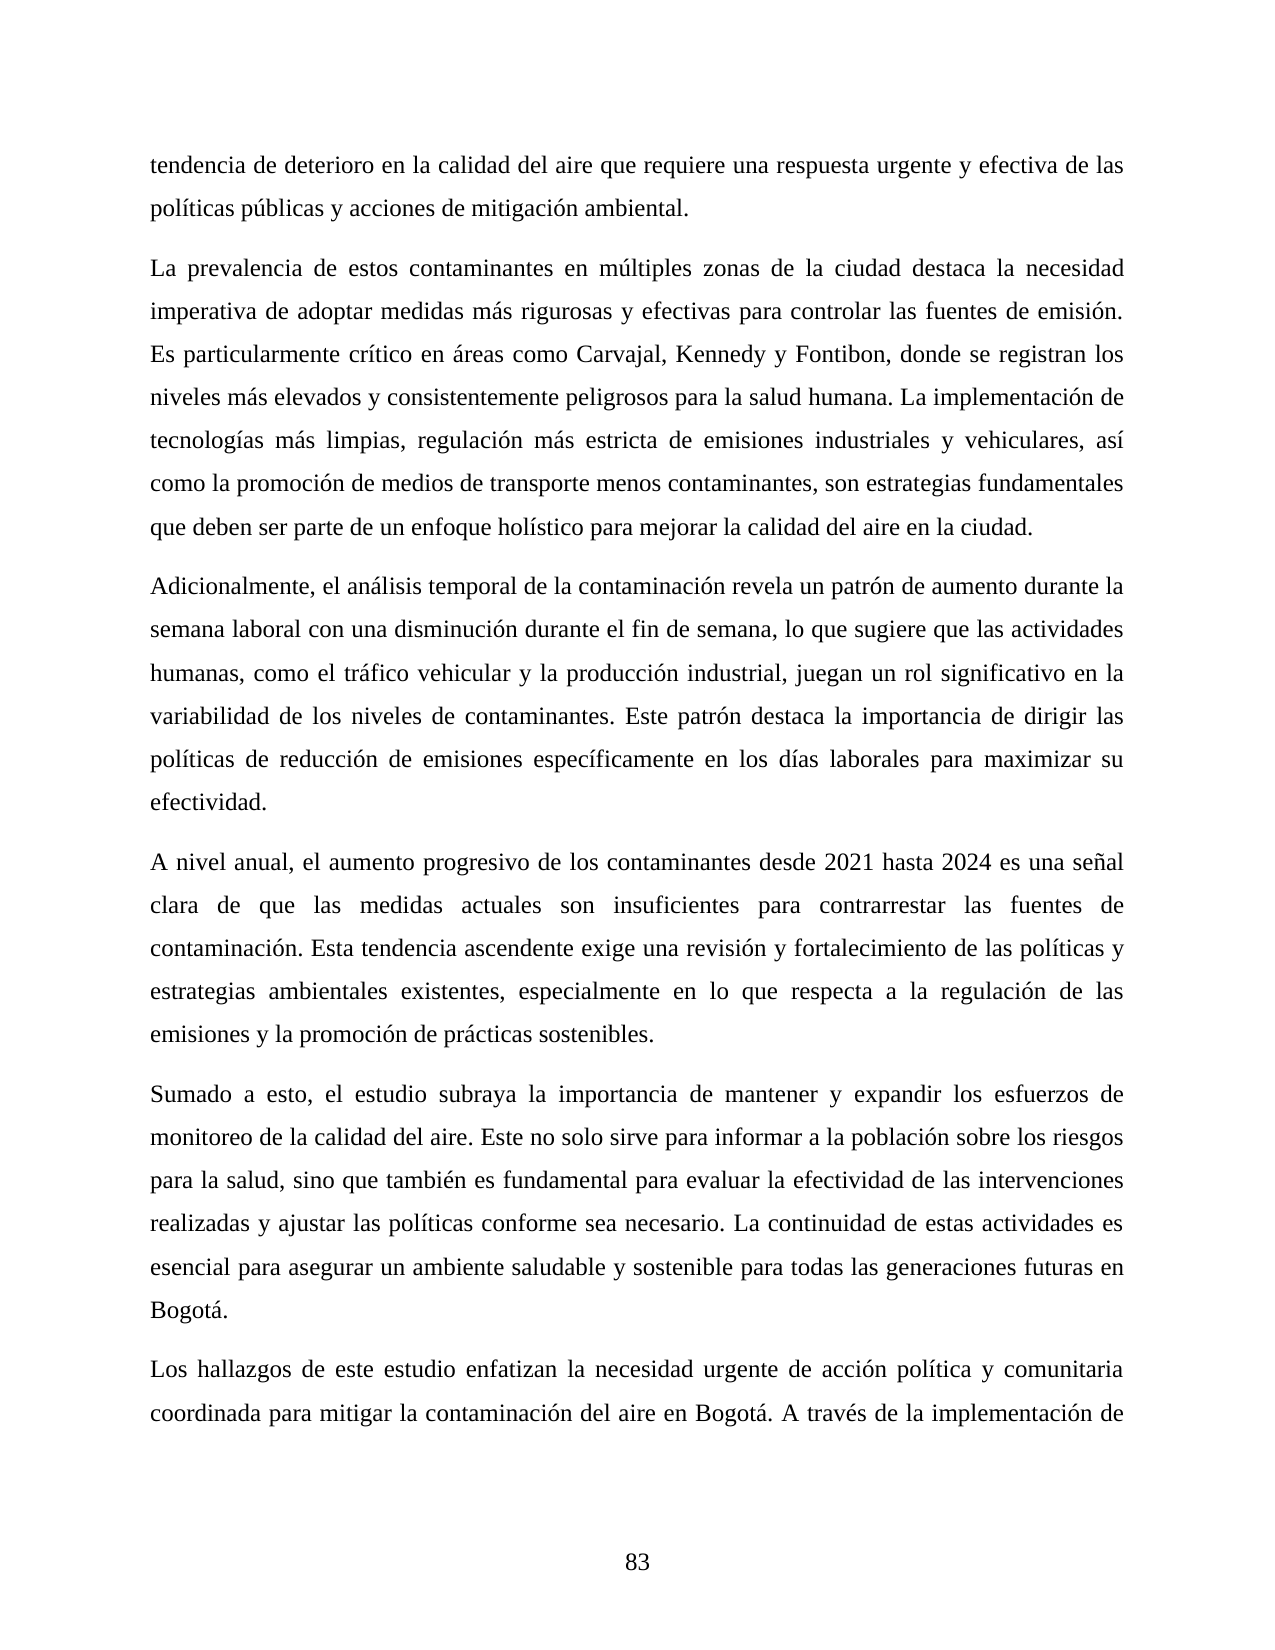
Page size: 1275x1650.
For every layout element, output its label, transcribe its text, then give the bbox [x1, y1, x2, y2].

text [150, 150, 1125, 222]
text Adicionalmente, el análisis temporal de la contaminación revela un patrón de aumento durante la semana laboral con una disminución durante el fin de semana, lo que sugiere que las actividades humanas, como el tráfico vehicular y la producción industrial, juegan un rol significativo en la variabilidad de los niveles de contaminantes. Este patrón destaca la importancia de dirigir las políticas de reducción de emisiones específicamente en los días laborales para maximizar su efectividad. [150, 571, 1125, 816]
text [150, 1354, 1125, 1426]
text La prevalencia de estos contaminantes en múltiples zonas de la ciudad destaca la necesidad imperativa de adoptar medidas más rigurosas y efectivas para controlar las fuentes de emisión. Es particularmente crítico en áreas como Carvajal, Kennedy y Fontibon, donde se registran los niveles más elevados y consistentemente peligrosos para la salud humana. La implementación de tecnologías más limpias, regulación más estricta de emisiones industriales y vehiculares, así como la promoción de medios de transporte menos contaminantes, son estrategias fundamentales que deben ser parte de un enfoque holístico para mejorar la calidad del aire en la ciudad. [150, 253, 1125, 540]
text Sumado a esto, el estudio subraya la importancia de mantener y expandir los esfuerzos de monitoreo de la calidad del aire. Este no solo sirve para informar a la población sobre los riesgos para la salud, sino que también es fundamental para evaluar la efectividad de las intervenciones realizadas y ajustar las políticas conforme sea necesario. La continuidad de estas actividades es esencial para asegurar un ambiente saludable y sostenible para todas las generaciones futuras en Bogotá. [150, 1079, 1125, 1323]
text A nivel anual, el aumento progresivo de los contaminantes desde 2021 hasta 2024 es una señal clara de que las medidas actuales son insuficientes para contrarrestar las fuentes de contaminación. Esta tendencia ascendente exige una revisión y fortalecimiento de las políticas y estrategias ambientales existentes, especialmente en lo que respecta a la regulación de las emisiones y la promoción de prácticas sostenibles. [150, 847, 1125, 1048]
